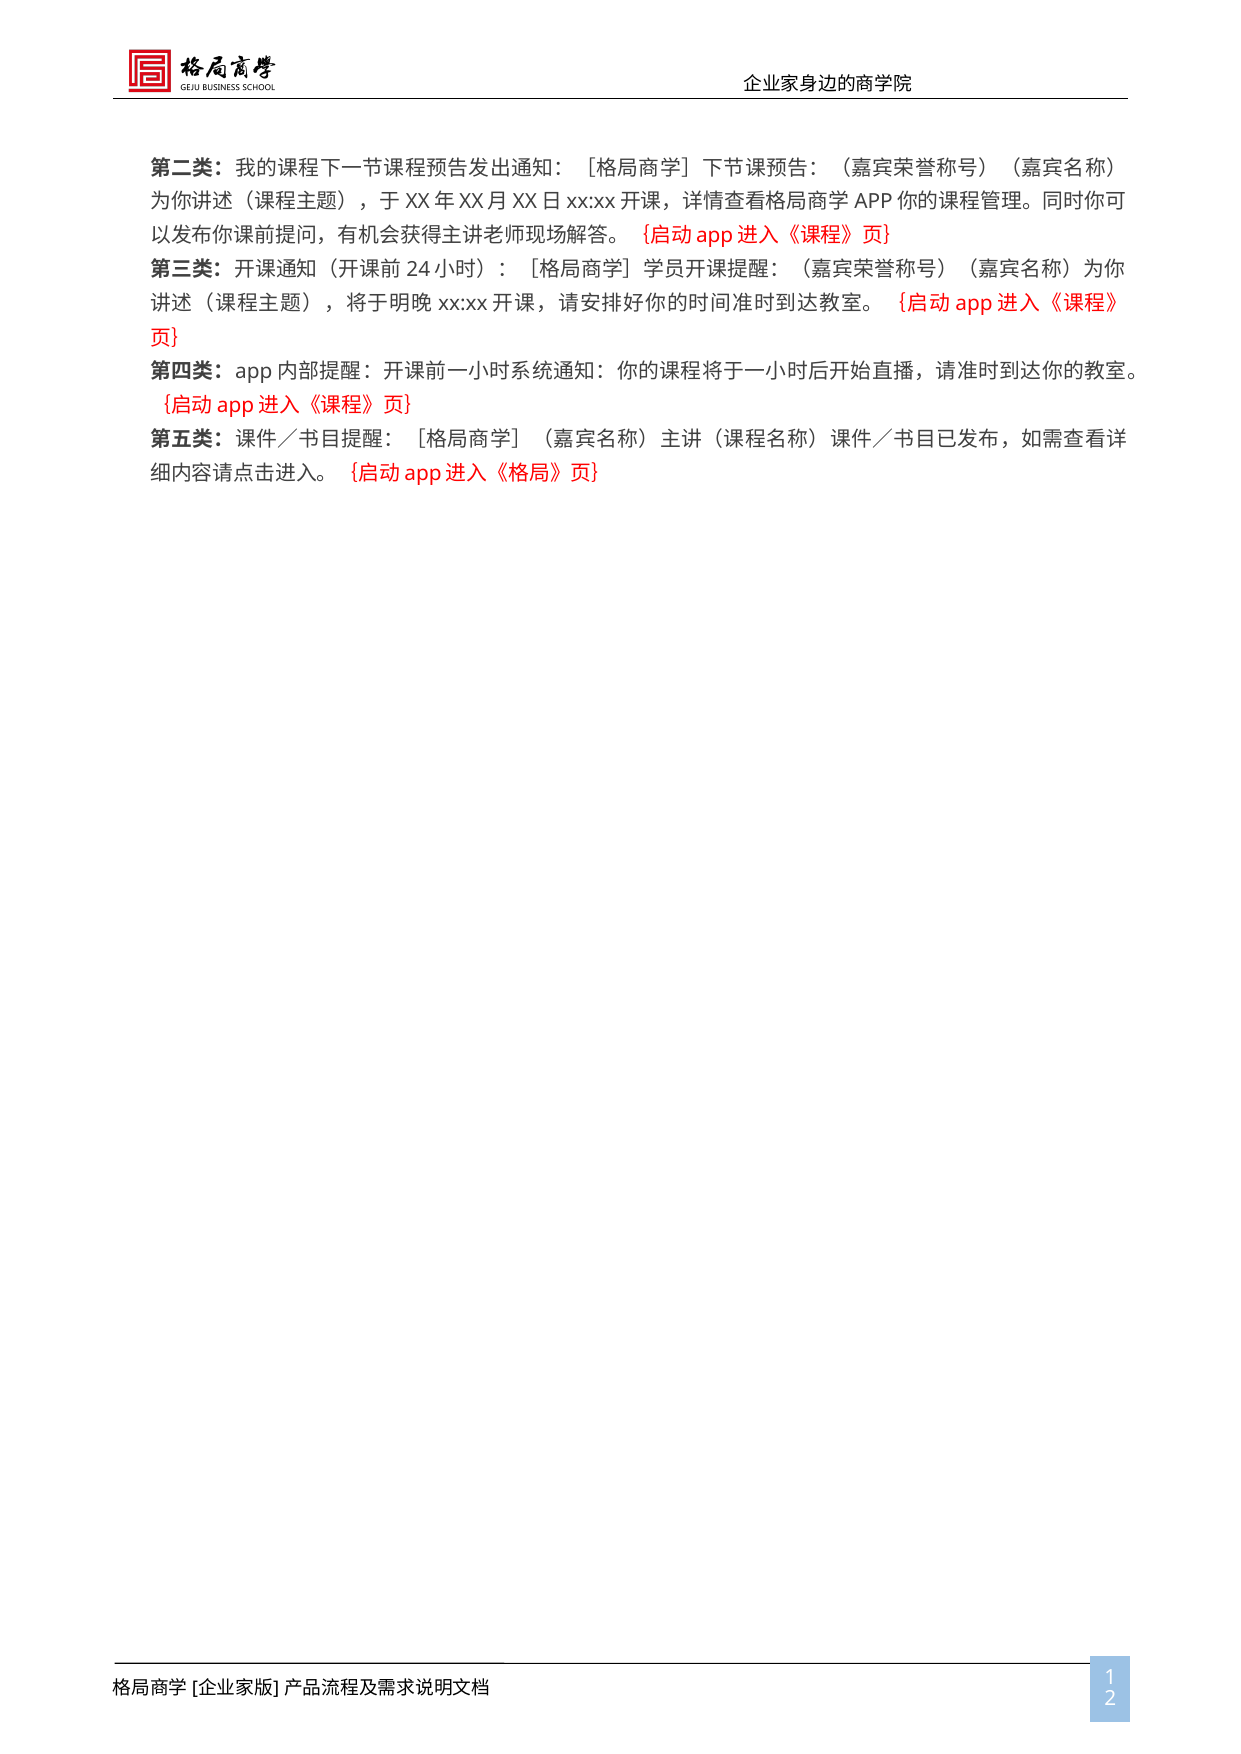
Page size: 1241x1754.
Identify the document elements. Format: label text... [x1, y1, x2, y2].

list 第四类：app内部提醒：开课前一小时系统通知：你的课程将于一小时后开始直播，请准时到达你的教室。｛启动app进入《课程》页｝ [150, 353, 1128, 421]
picture [111, 32, 289, 110]
list 第三类：开课通知（开课前24小时）：［格局商学］学员开课提醒：（嘉宾荣誉称号）（嘉宾名称）为你讲述（课程主题），将于明晚xx:xx开课，请安排好你的时间准时到达教室。｛启动app进入《课程》页｝ [150, 251, 1128, 353]
list 第二类：我的课程下一节课程预告发出通知：［格局商学］下节课预告：（嘉宾荣誉称号）（嘉宾名称）为你讲述（课程主题），于XX年XX月XX日xx:xx开课，详情查看格局商学APP你的课程管理。同时你可以发布你课前提问，有机会获得主讲老师现场解答。｛启动app进入《课程》页｝ [150, 149, 1128, 251]
list 第五类：课件／书目提醒：［格局商学］（嘉宾名称）主讲（课程名称）课件／书目已发布，如需查看详细内容请点击进入。｛启动app进入《格局》页｝ [150, 421, 1128, 489]
